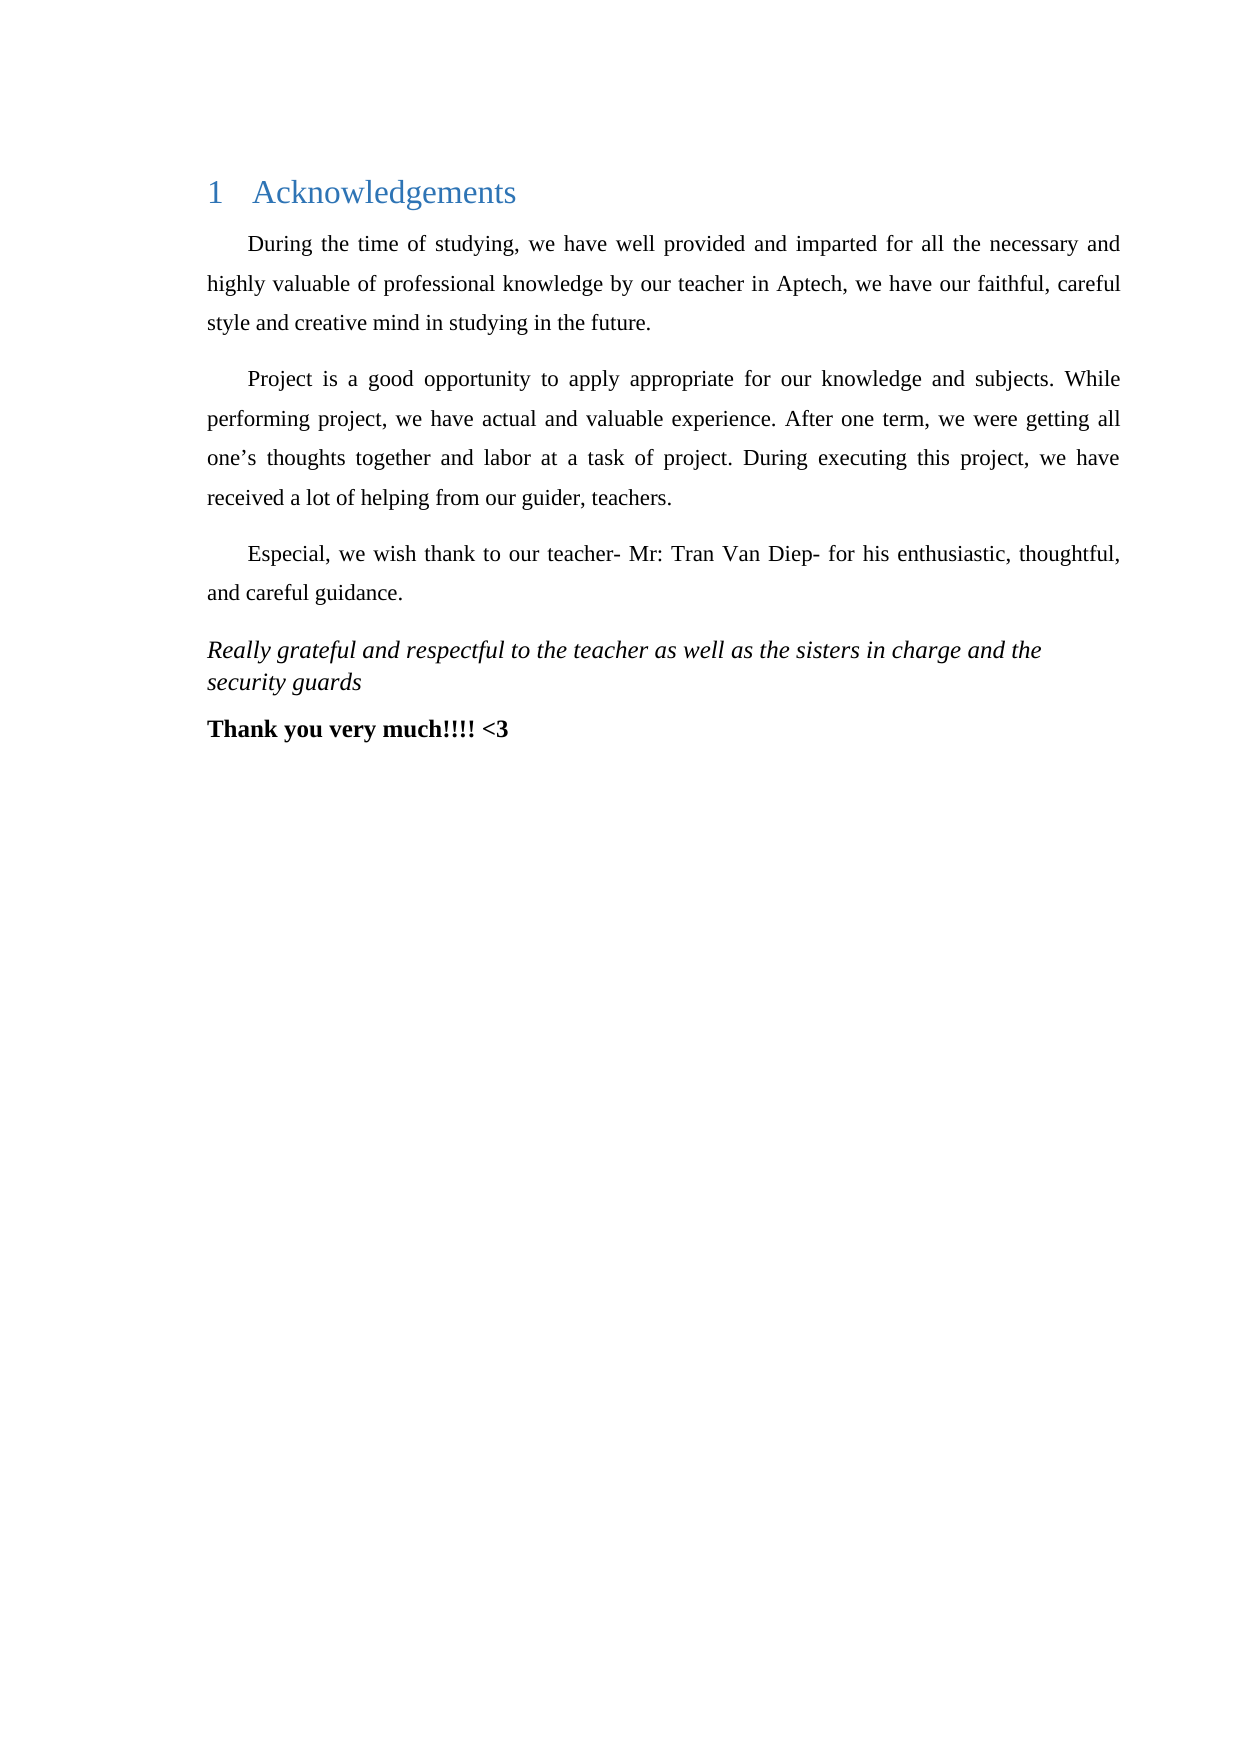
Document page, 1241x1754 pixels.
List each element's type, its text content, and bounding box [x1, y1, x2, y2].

subtitle Acknowledgements [207, 173, 1122, 211]
text Especial, we wish thank to our teacher- Mr: Tran Van Diep- for his enthusiastic, thoughtful, and careful guidance. [207, 540, 1122, 606]
text Project is a good opportunity to apply appropriate for our knowledge and subjects. While performing project, we have actual and valuable experience. After one term, we were getting all one’s thoughts together and labor at a task of project. During executing this project, we have received a lot of helping from our guider, teachers. [207, 365, 1122, 510]
text During the time of studying, we have well provided and imparted for all the necessary and highly valuable of professional knowledge by our teacher in Aptech, we have our faithful, careful style and creative mind in studying in the future. [207, 230, 1122, 336]
text Really grateful and respectful to the teacher as well as the sisters in charge and the security guards [207, 636, 1122, 695]
text Thank you very much!!!! <3 [207, 714, 1122, 743]
